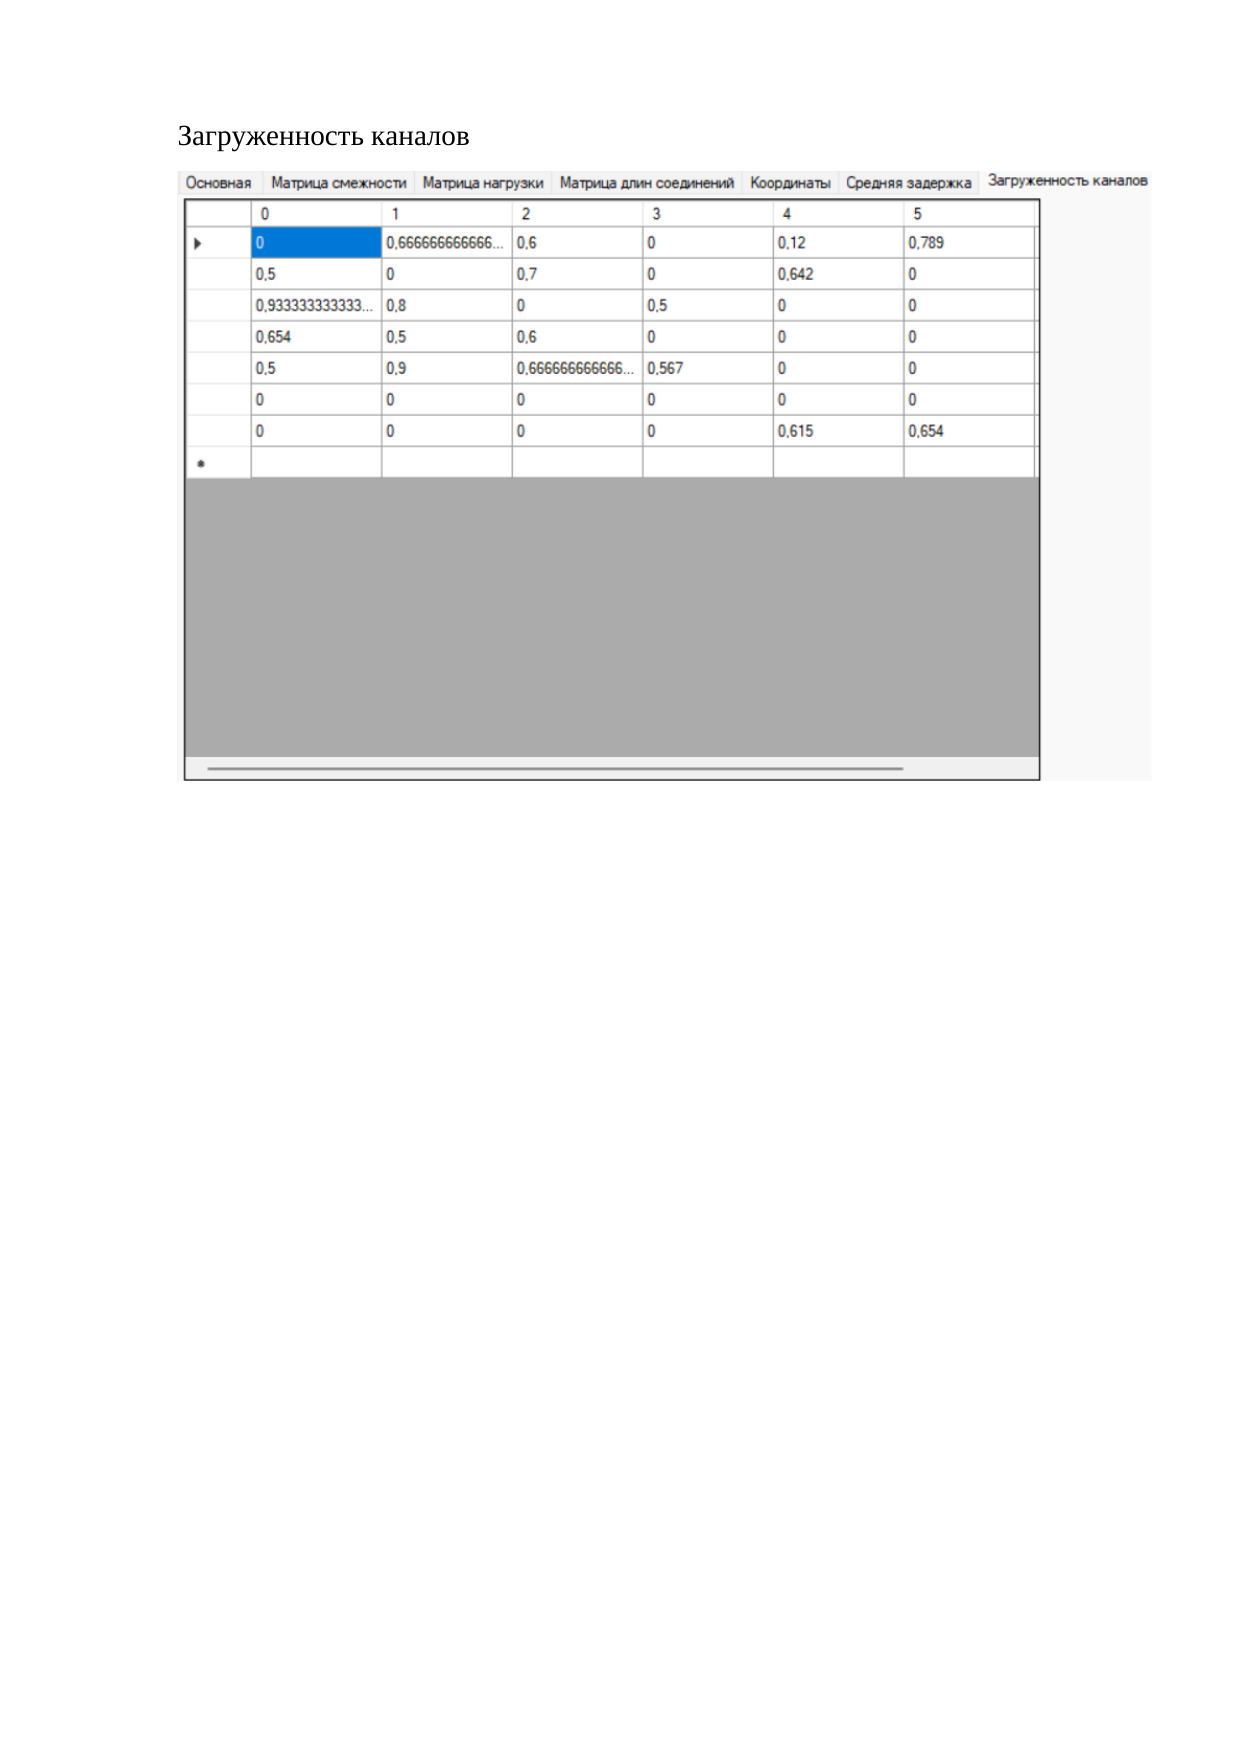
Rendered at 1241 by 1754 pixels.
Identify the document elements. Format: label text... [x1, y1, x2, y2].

text Загруженность каналов [177, 118, 1152, 152]
picture [177, 171, 1152, 781]
